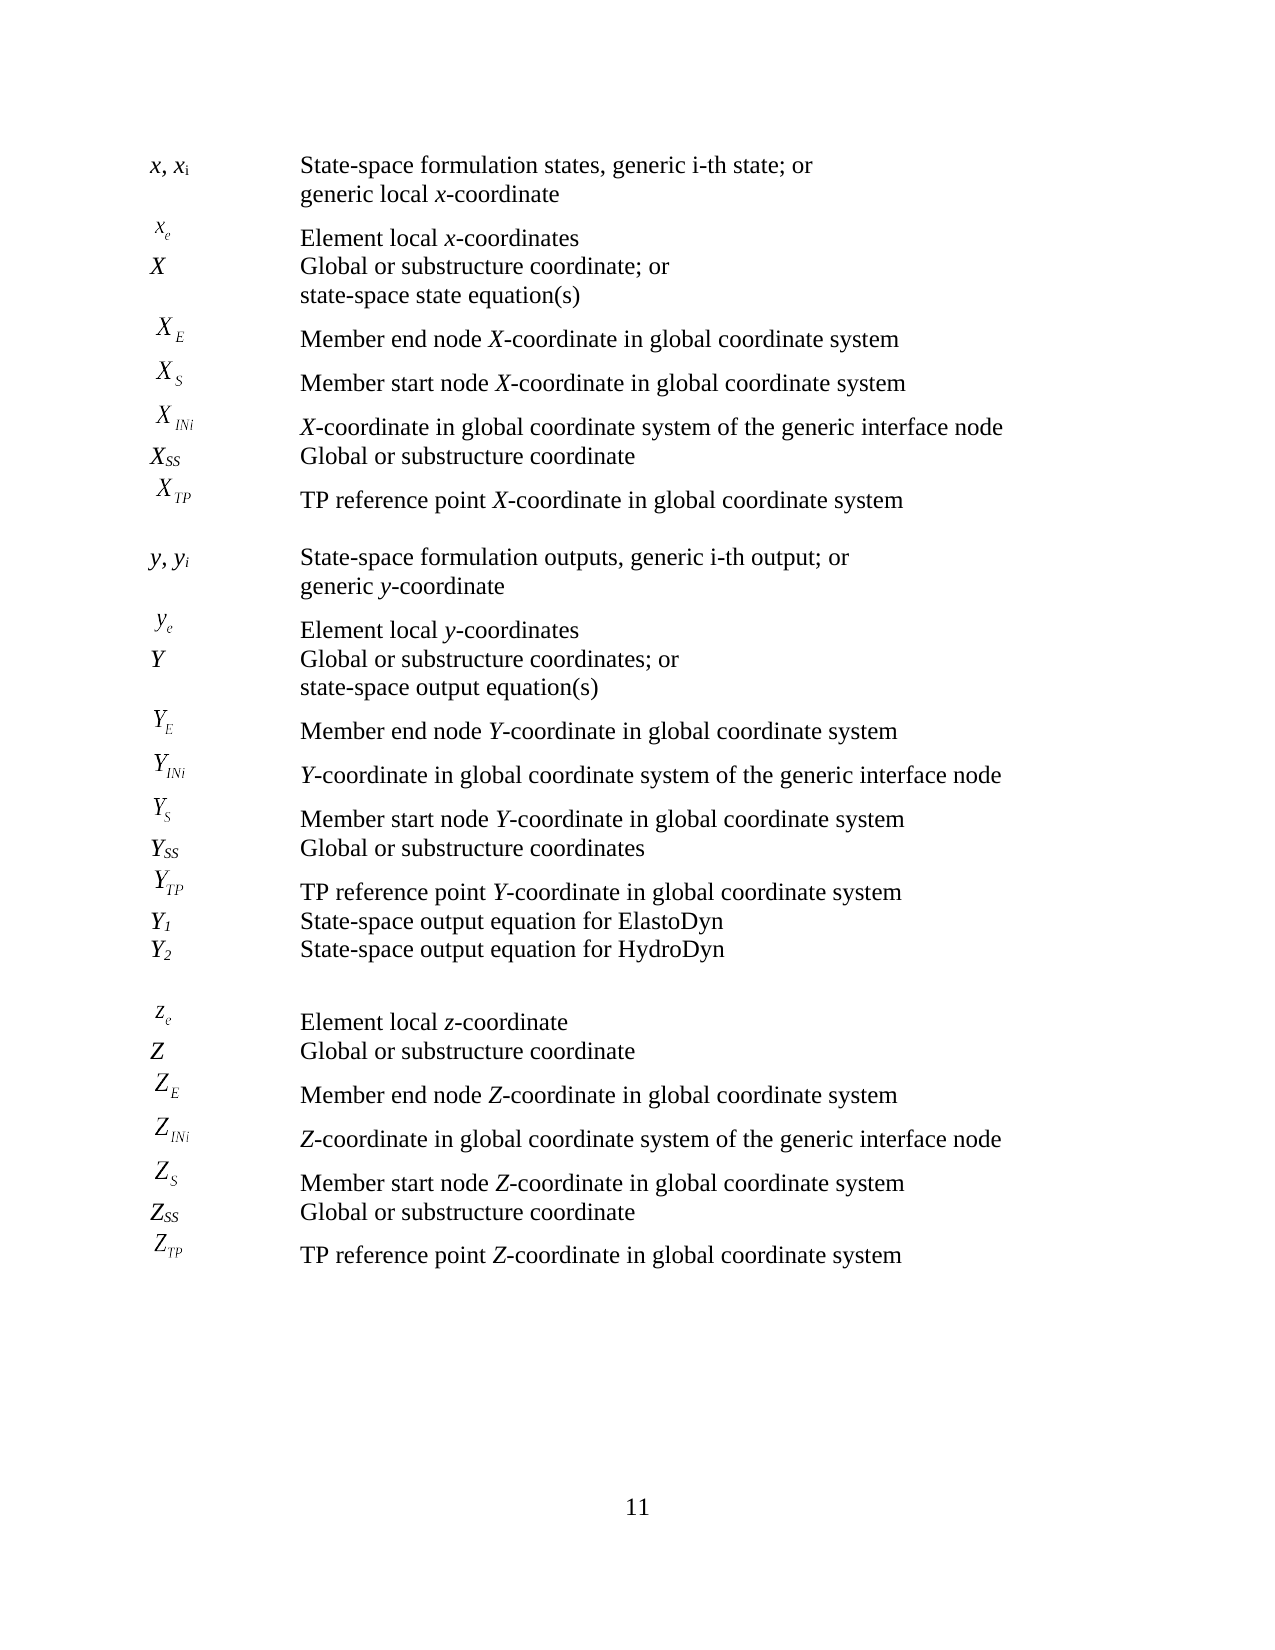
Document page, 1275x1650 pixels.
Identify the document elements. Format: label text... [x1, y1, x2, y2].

text Member start node Y-coordinate in global coordinate system [150, 789, 1125, 833]
text Y2 State-space output equation for HydroDyn [150, 934, 1125, 963]
text YSS Global or substructure coordinates [150, 833, 1125, 862]
text Z Global or substructure coordinate [150, 1036, 1125, 1065]
text Y Global or substructure coordinates; or [150, 644, 1125, 672]
text Member end node X-coordinate in global coordinate system [150, 309, 1125, 353]
text x, xi State-space formulation states, generic i-th state; or [150, 150, 1125, 179]
text state-space state equation(s) [150, 280, 1125, 309]
text Member end node Z-coordinate in global coordinate system [150, 1065, 1125, 1109]
text Y-coordinate in global coordinate system of the generic interface node [150, 745, 1125, 789]
text Member start node X-coordinate in global coordinate system [150, 353, 1125, 397]
text TP reference point Y-coordinate in global coordinate system [150, 862, 1125, 906]
text Member end node Y-coordinate in global coordinate system [150, 701, 1125, 745]
text XSS Global or substructure coordinate [150, 441, 1125, 469]
text state-space output equation(s) [150, 672, 1125, 701]
text Y1 State-space output equation for ElastoDyn [150, 906, 1125, 934]
text Element local z-coordinate [150, 992, 1125, 1036]
text Element local x-coordinates [150, 207, 1125, 251]
text ZSS Global or substructure coordinate [150, 1197, 1125, 1225]
text y, yi State-space formulation outputs, generic i-th output; or [150, 542, 1125, 571]
text TP reference point Z-coordinate in global coordinate system [150, 1225, 1125, 1269]
text Z-coordinate in global coordinate system of the generic interface node [150, 1109, 1125, 1153]
text generic local x-coordinate [150, 179, 1125, 207]
text TP reference point X-coordinate in global coordinate system [150, 469, 1125, 513]
text Element local y-coordinates [150, 600, 1125, 644]
text generic y-coordinate [150, 571, 1125, 600]
text X Global or substructure coordinate; or [150, 251, 1125, 280]
text X-coordinate in global coordinate system of the generic interface node [150, 397, 1125, 441]
text Member start node Z-coordinate in global coordinate system [150, 1153, 1125, 1197]
